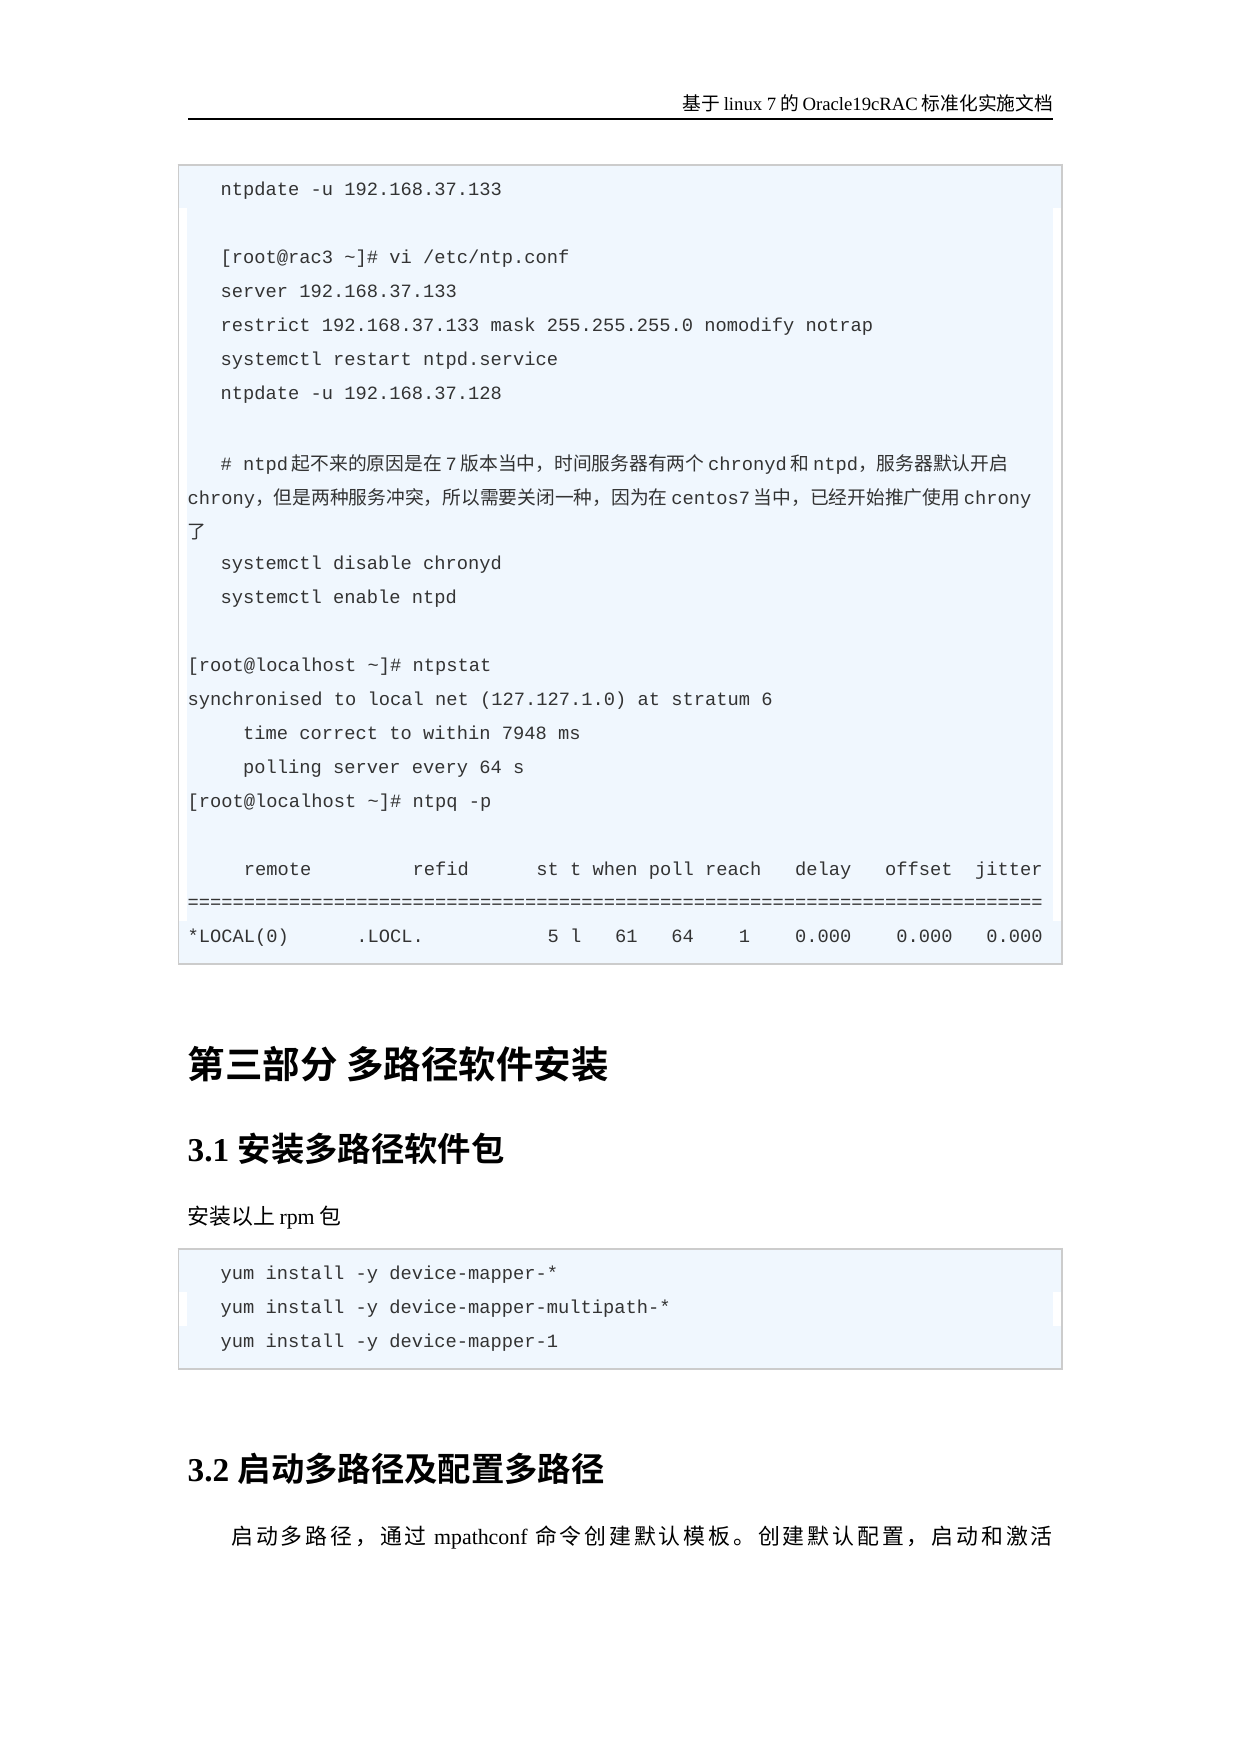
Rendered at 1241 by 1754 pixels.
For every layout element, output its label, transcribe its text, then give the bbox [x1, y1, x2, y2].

text [root@localhost ~]# ntpstat [187, 649, 1053, 683]
text time correct to within 7948 ms [187, 717, 1053, 751]
text yum install -y device-mapper-multipath-* [187, 1292, 1053, 1316]
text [187, 1518, 1053, 1552]
text yum install -y device-mapper-1 [179, 1316, 1061, 1368]
text remote refid st t when poll reach delay offset jitter [187, 853, 1053, 887]
text *LOCAL(0) .LOCL. 5 l 61 64 1 0.000 0.000 0.000 [179, 911, 1061, 963]
text 安装以上rpm包 [187, 1198, 1053, 1232]
text # ntpd起不来的原因是在7版本当中，时间服务器有两个chronyd和ntpd，服务器默认开启chrony，但是两种服务冲突，所以需要关闭一种，因为在centos7当中，已经开始推广使用chrony了 [187, 445, 1053, 547]
text [root@localhost ~]# ntpq -p [187, 785, 1053, 819]
text ntpdate -u 192.168.37.133 [179, 166, 1061, 208]
subtitle 3.1 安装多路径软件包 [187, 1113, 1053, 1181]
subtitle 3.2 启动多路径及配置多路径 [187, 1433, 1053, 1501]
text synchronised to local net (127.127.1.0) at stratum 6 [187, 683, 1053, 717]
text ntpdate -u 192.168.37.128 [187, 377, 1053, 411]
text systemctl disable chronyd [187, 547, 1053, 581]
text [root@rac3 ~]# vi /etc/ntp.conf [187, 242, 1053, 276]
text yum install -y device-mapper-* [179, 1250, 1061, 1292]
subtitle 第三部分 多路径软件安装 [187, 1028, 1053, 1096]
text systemctl restart ntpd.service [187, 343, 1053, 377]
text ============================================================================ [187, 887, 1053, 911]
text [187, 309, 1053, 343]
text server 192.168.37.133 [187, 276, 1053, 309]
text polling server every 64 s [187, 751, 1053, 785]
text systemctl enable ntpd [187, 581, 1053, 615]
